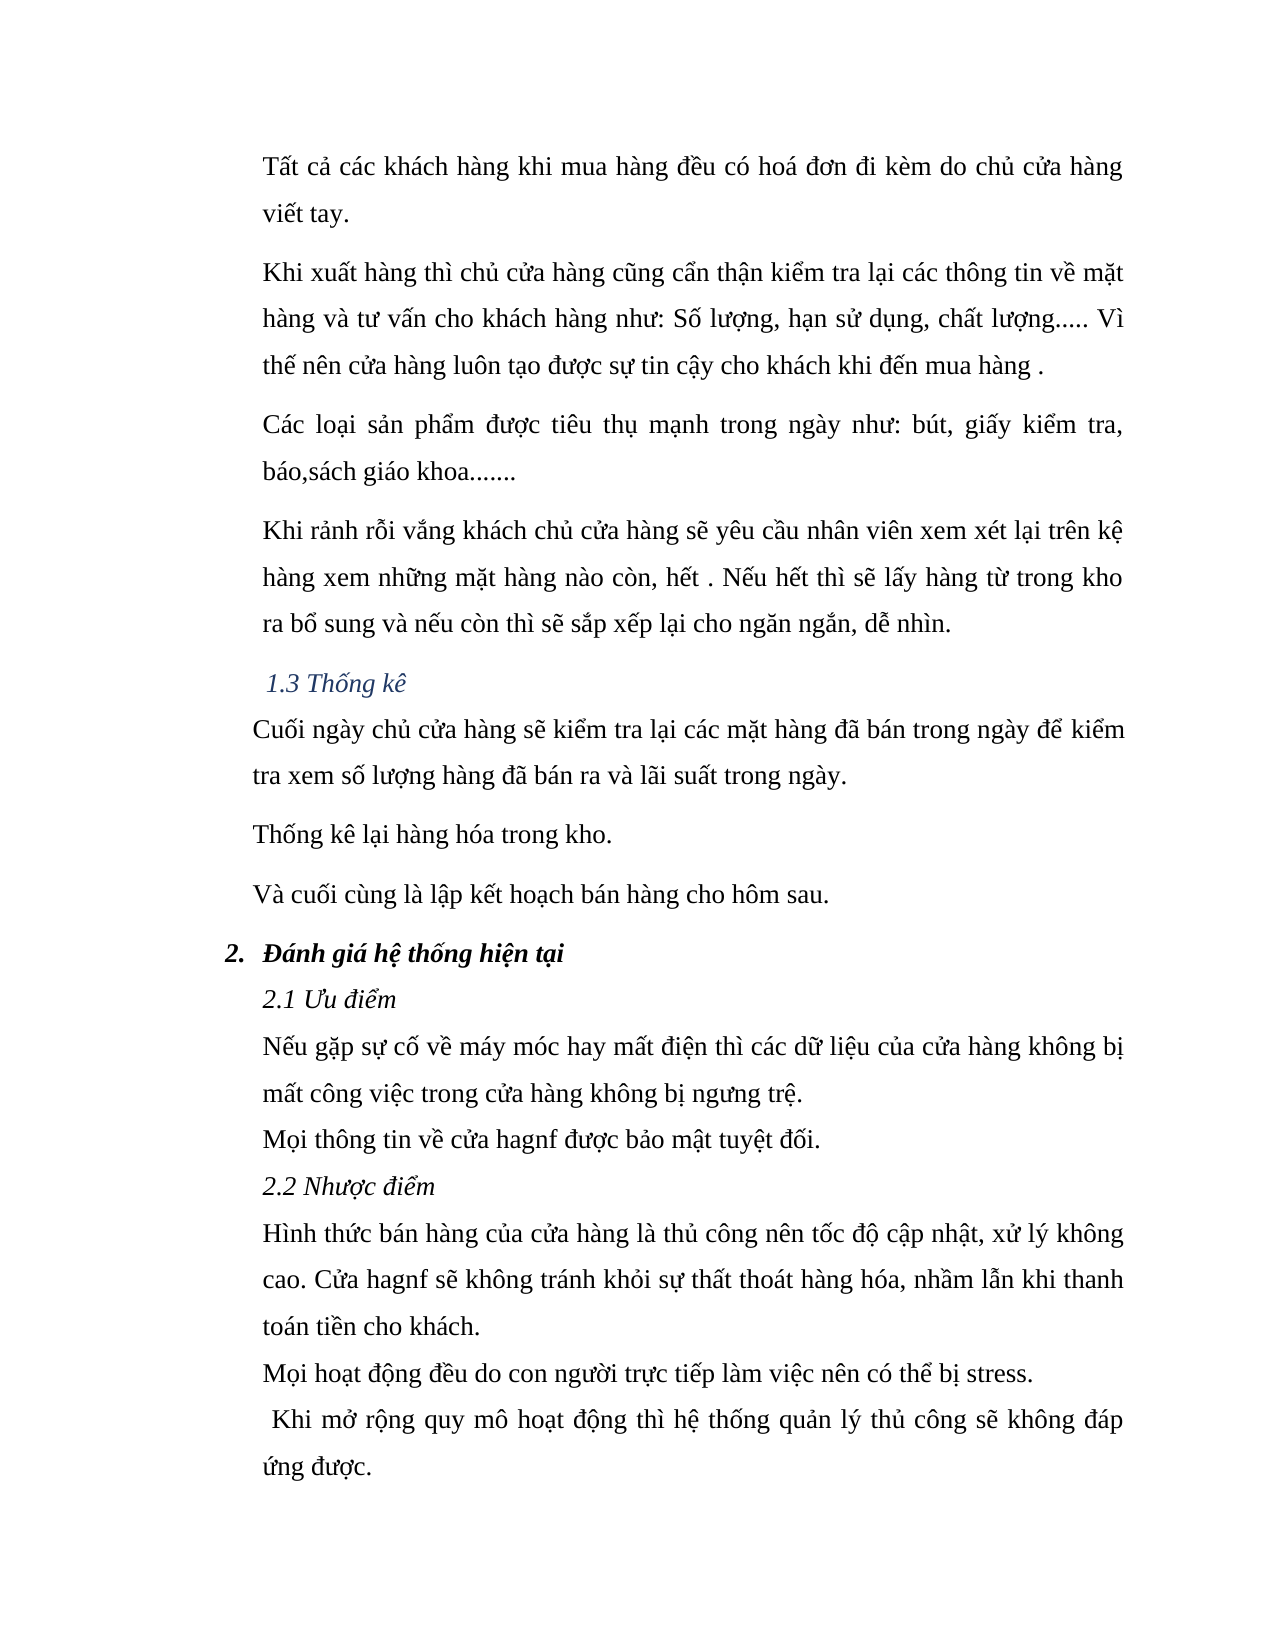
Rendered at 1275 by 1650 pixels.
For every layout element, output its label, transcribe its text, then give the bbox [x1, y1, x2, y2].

list Hình thức bán hàng của cửa hàng là thủ công nên tốc độ cập nhật, xử lý không cao. Cửa hagnf sẽ không tránh khỏi sự thất thoát hàng hóa, nhầm lẫn khi thanh toán tiền cho khách. [262, 1217, 1125, 1341]
text Và cuối cùng là lập kết hoạch bán hàng cho hôm sau. [177, 878, 1125, 909]
list Mọi hoạt động đều do con người trực tiếp làm việc nên có thể bị stress. [262, 1357, 1125, 1388]
list Mọi thông tin về cửa hagnf được bảo mật tuyệt đối. [262, 1123, 1125, 1155]
text Tất cả các khách hàng khi mua hàng đều có hoá đơn đi kèm do chủ cửa hàng viết tay. [262, 150, 1125, 228]
text Khi xuất hàng thì chủ cửa hàng cũng cẩn thận kiểm tra lại các thông tin về mặt hàng và tư vấn cho khách hàng như: Số lượng, hạn sử dụng, chất lượng..... Vì thế nên cửa hàng luôn tạo được sự tin cậy cho khách khi đến mua hàng . [262, 256, 1125, 380]
subtitle 1.3 Thống kê [150, 667, 1125, 698]
text Khi rảnh rỗi vắng khách chủ cửa hàng sẽ yêu cầu nhân viên xem xét lại trên kệ hàng xem những mặt hàng nào còn, hết . Nếu hết thì sẽ lấy hàng từ trong kho ra bổ sung và nếu còn thì sẽ sắp xếp lại cho ngăn ngắn, dễ nhìn. [262, 514, 1125, 639]
list 2.2 Nhược điểm [262, 1170, 1125, 1201]
text Cuối ngày chủ cửa hàng sẽ kiểm tra lại các mặt hàng đã bán trong ngày để kiểm tra xem số lượng hàng đã bán ra và lãi suất trong ngày. [252, 713, 1125, 791]
text Các loại sản phẩm được tiêu thụ mạnh trong ngày như: bút, giấy kiểm tra, báo,sách giáo khoa....... [262, 408, 1125, 486]
list Nếu gặp sự cố về máy móc hay mất điện thì các dữ liệu của cửa hàng không bị mất công việc trong cửa hàng không bị ngưng trệ. [262, 1030, 1125, 1108]
list Khi mở rộng quy mô hoạt động thì hệ thống quản lý thủ công sẽ không đáp ứng được. [262, 1403, 1125, 1481]
list 2.1 Ưu điểm [262, 983, 1125, 1015]
list Đánh giá hệ thống hiện tại [225, 937, 1125, 968]
text Thống kê lại hàng hóa trong kho. [177, 818, 1125, 850]
